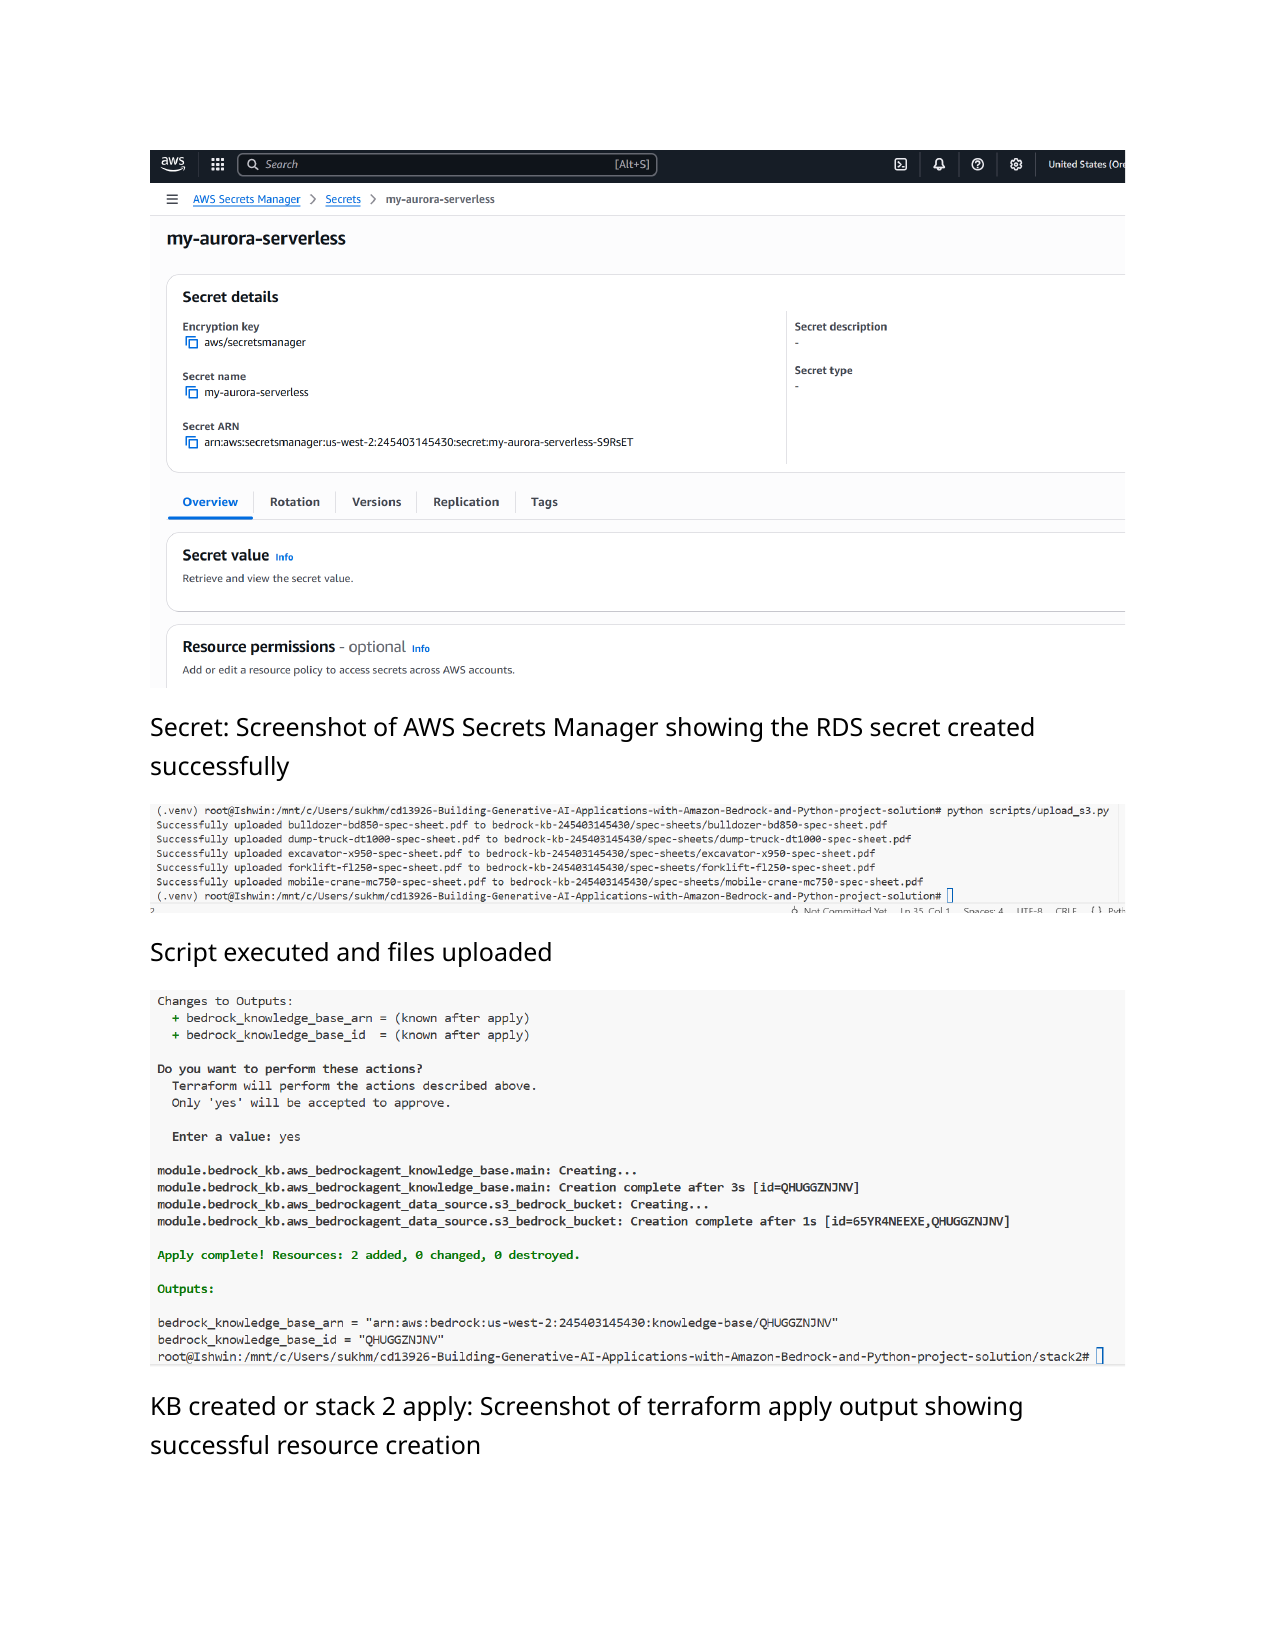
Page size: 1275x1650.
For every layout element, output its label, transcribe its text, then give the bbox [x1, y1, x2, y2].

text KB created or stack 2 apply: Screenshot of terraform apply output showing successful resource creation [150, 1389, 1125, 1462]
text Script executed and files uploaded [150, 934, 1125, 968]
picture [150, 804, 1125, 913]
picture [150, 990, 1125, 1367]
text Secret: Screenshot of AWS Secrets Manager showing the RDS secret created successfully [150, 709, 1125, 783]
picture [150, 150, 1125, 688]
